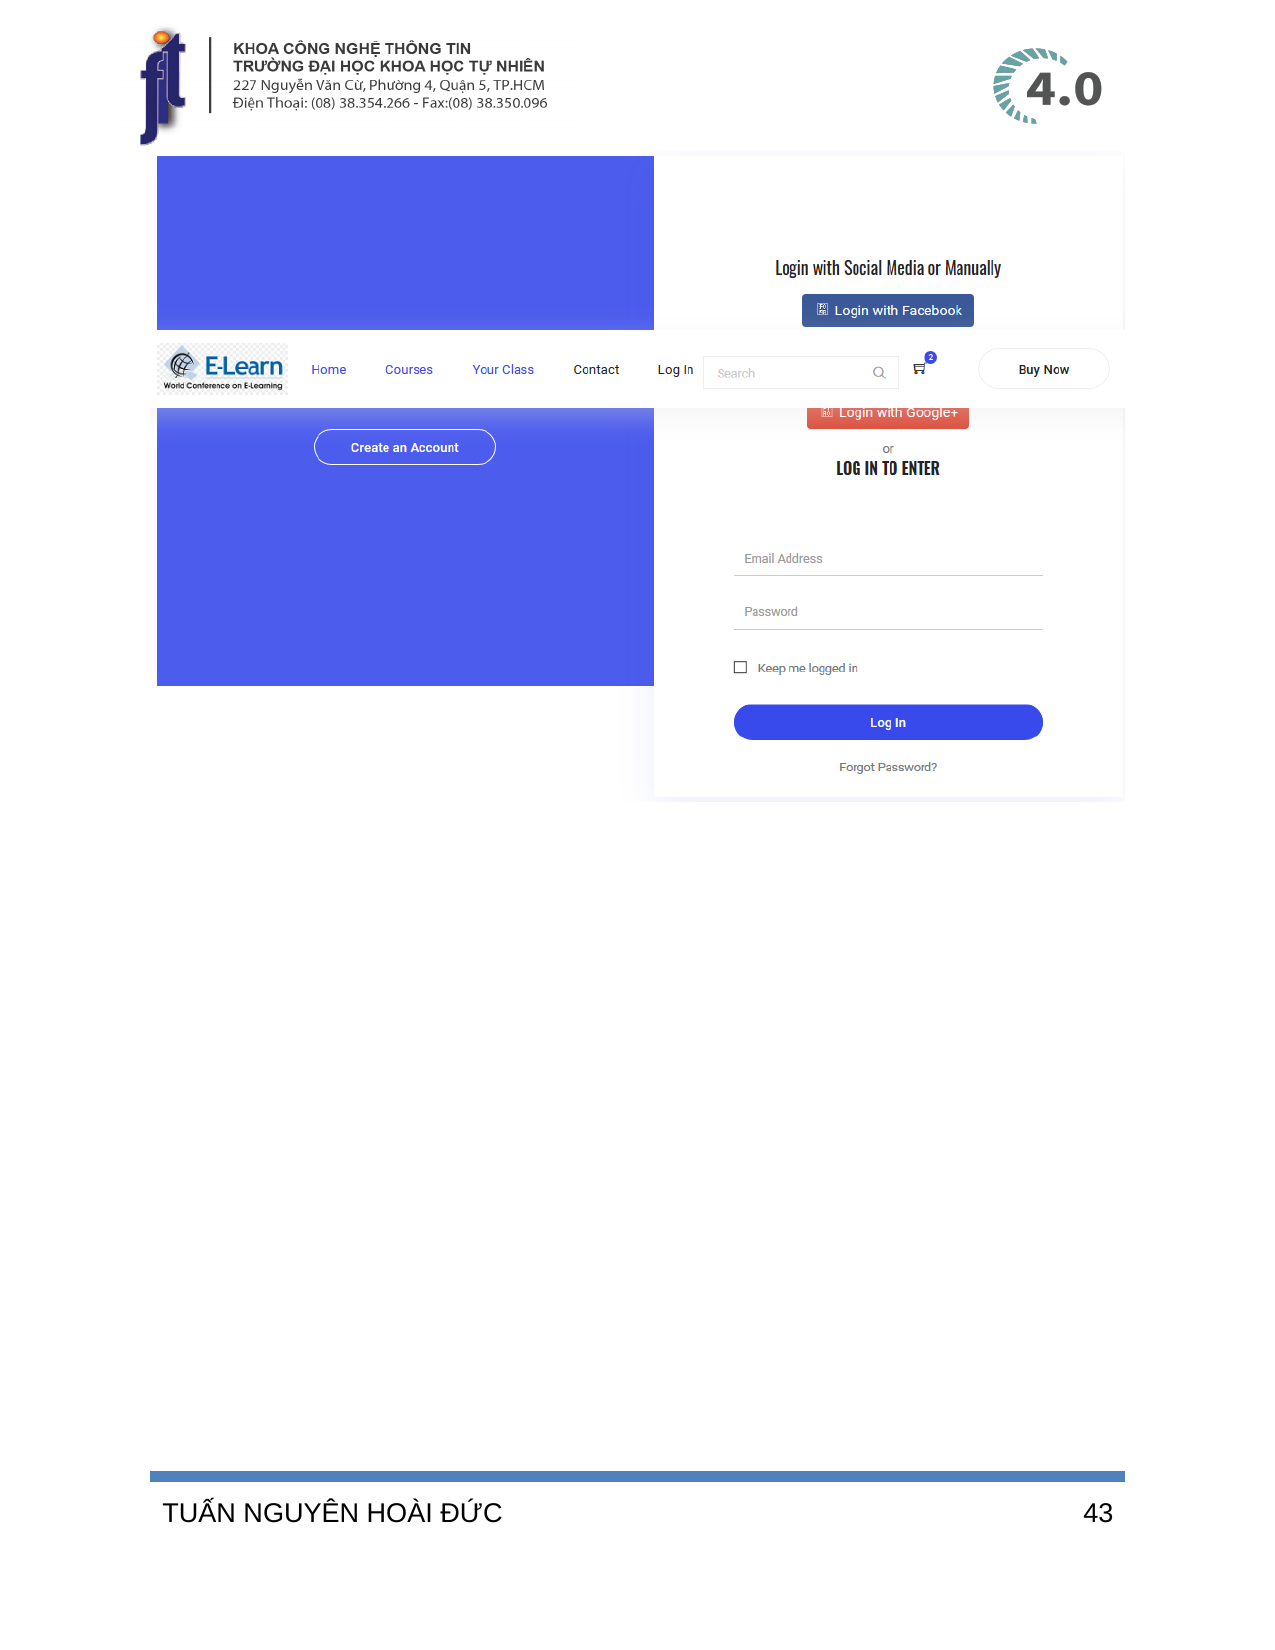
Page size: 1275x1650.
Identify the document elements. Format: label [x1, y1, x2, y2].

picture [985, 41, 1108, 127]
picture [117, 21, 1125, 802]
